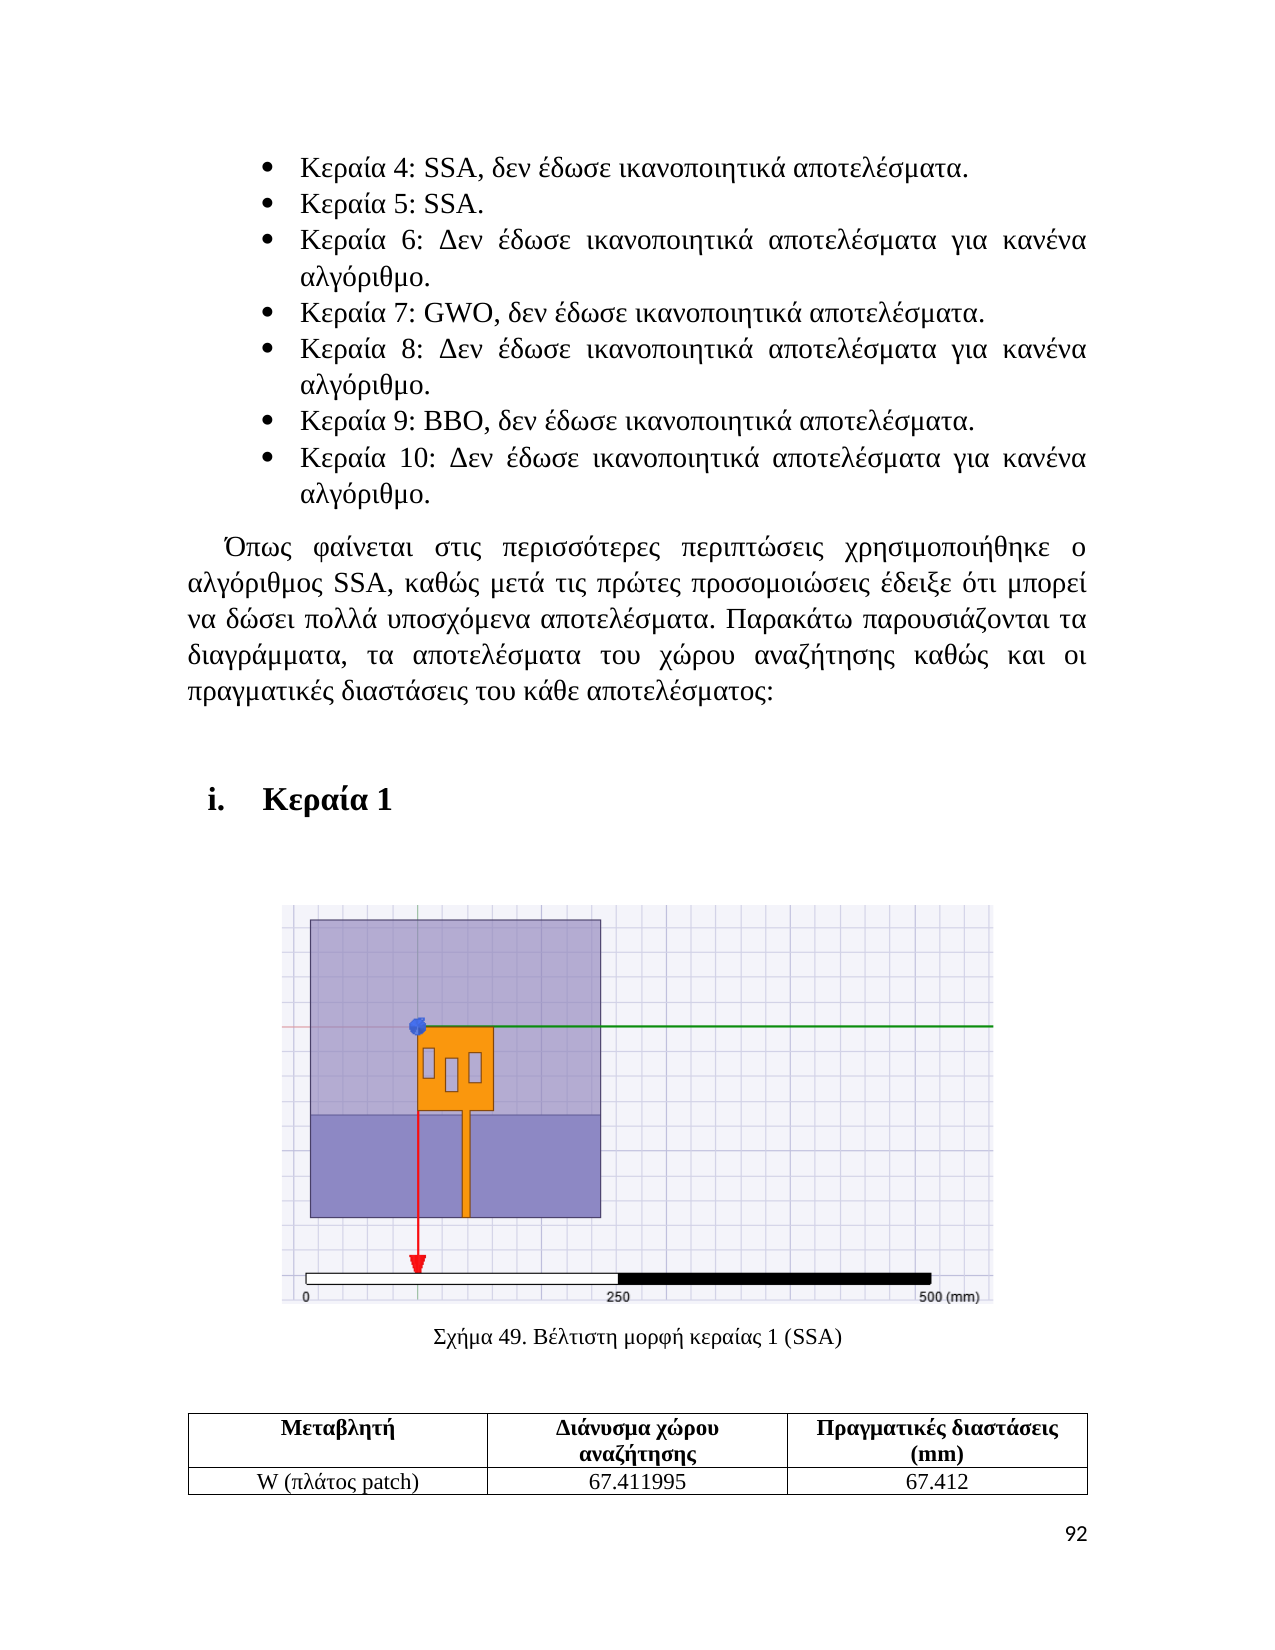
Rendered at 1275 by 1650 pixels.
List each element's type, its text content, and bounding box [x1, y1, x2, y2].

table_cell W (πλάτος patch) [189, 1468, 487, 1494]
list Κεραία 6: Δεν έδωσε ικανοποιητικά αποτελέσματα για κανένα αλγόριθμο. [262, 222, 1087, 292]
list Κεραία 10: Δεν έδωσε ικανοποιητικά αποτελέσματα για κανένα αλγόριθμο. [262, 440, 1087, 509]
list Κεραία 5: SSA. [262, 186, 1087, 220]
text Όπως φαίνεται στις περισσότερες περιπτώσεις χρησιμοποιήθηκε ο αλγόριθμος SSA, καθώς μετά τις πρώτες προσομοιώσεις έδειξε ότι μπορεί να δώσει πολλά υποσχόμενα αποτελέσματα. Παρακάτω παρουσιάζονται τα διαγράμματα, τα αποτελέσματα του χώρου αναζήτησης καθώς και οι πραγματικές διαστάσεις του κάθε αποτελέσματος: [187, 529, 1087, 707]
picture [281, 905, 994, 1304]
list Κεραία 1 [225, 779, 1087, 817]
table_header Πραγματικές διαστάσεις (mm) [788, 1414, 1087, 1467]
list Κεραία 7: GWO, δεν έδωσε ικανοποιητικά αποτελέσματα. [262, 295, 1087, 328]
list Κεραία 4: SSA, δεν έδωσε ικανοποιητικά αποτελέσματα. [262, 150, 1087, 184]
list Κεραία 9: ΒΒΟ, δεν έδωσε ικανοποιητικά αποτελέσματα. [262, 403, 1087, 437]
text Σχήμα 49. Βέλτιστη μορφή κεραίας 1 (SSA) [187, 1323, 1087, 1349]
list Κεραία 8: Δεν έδωσε ικανοποιητικά αποτελέσματα για κανένα αλγόριθμο. [262, 331, 1087, 401]
table_header Διάνυσμα χώρου αναζήτησης [488, 1414, 787, 1467]
table_header Μεταβλητή [189, 1414, 487, 1467]
table_cell 67.412 [788, 1468, 1087, 1494]
table_cell 67.411995 [488, 1468, 787, 1494]
